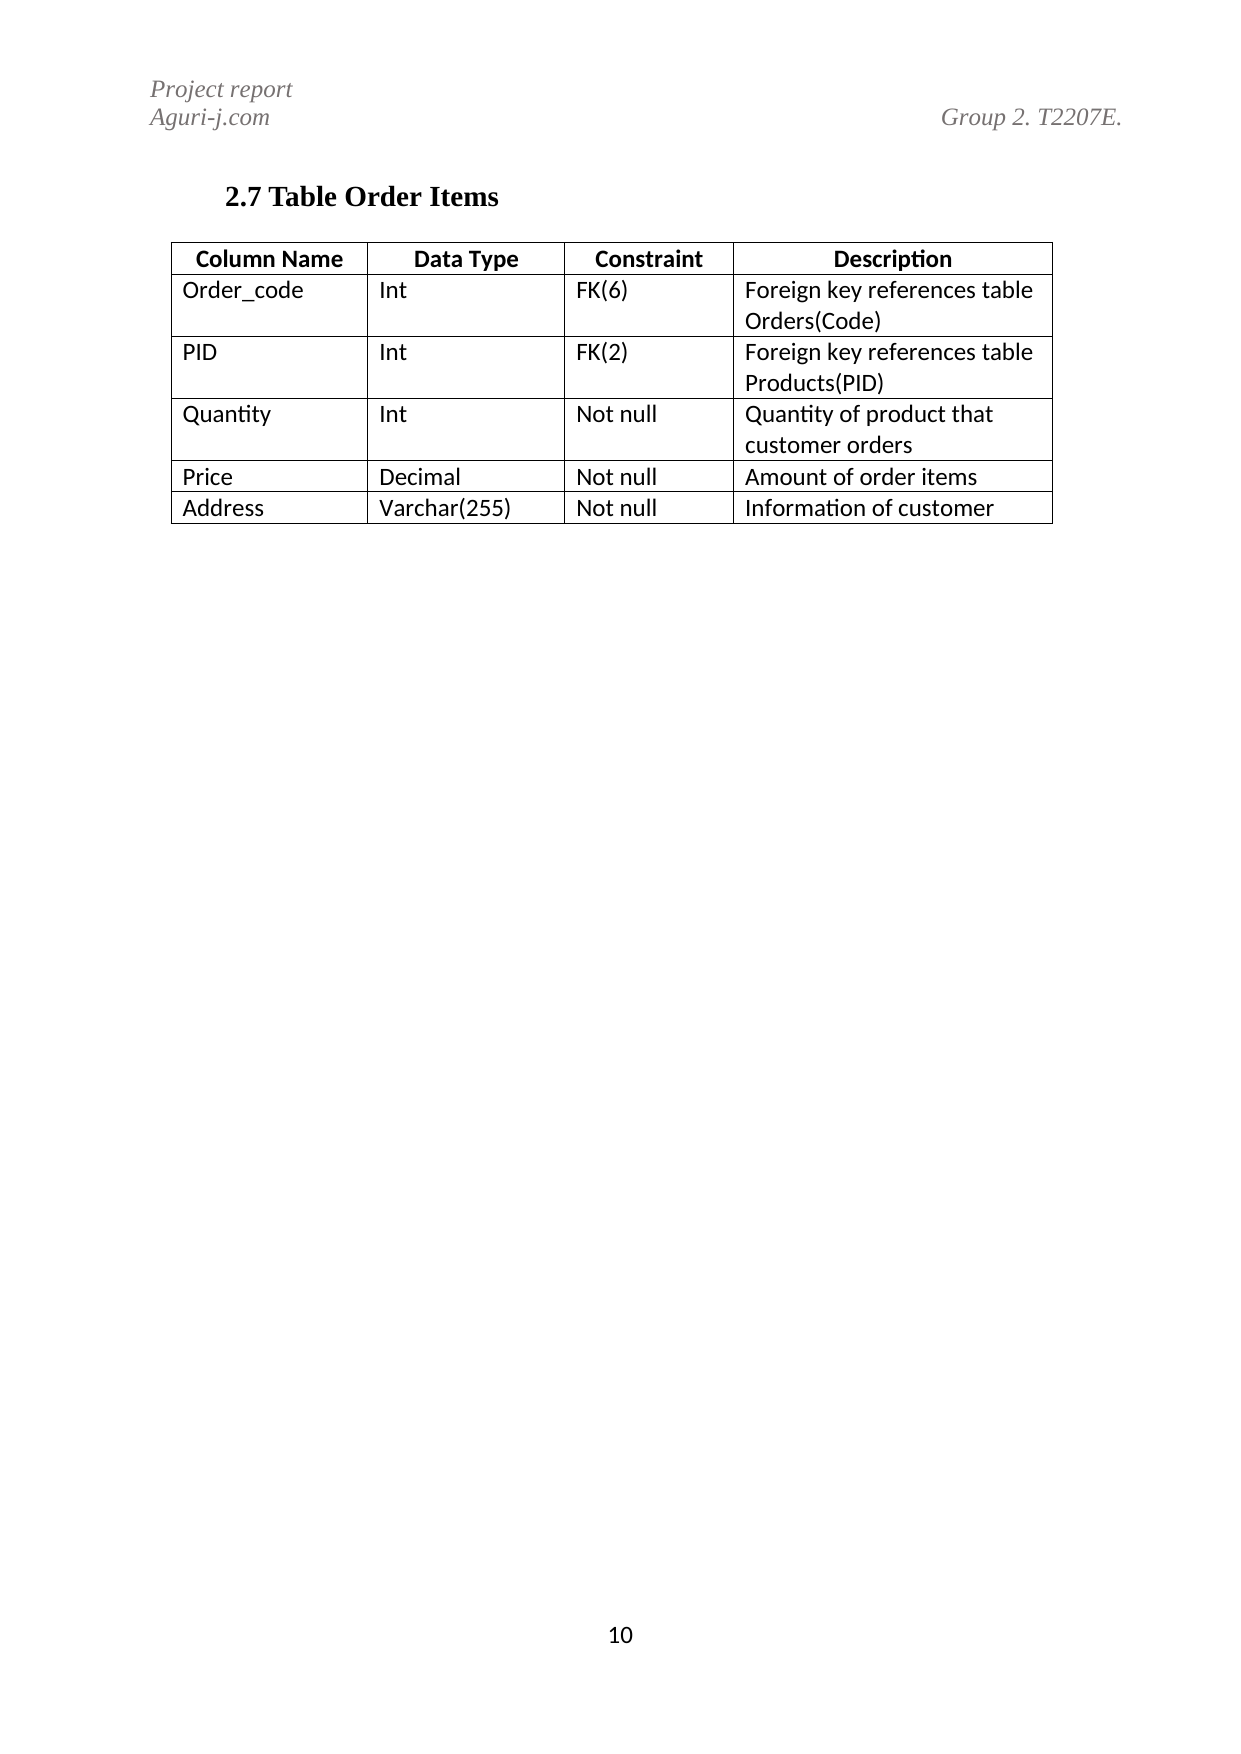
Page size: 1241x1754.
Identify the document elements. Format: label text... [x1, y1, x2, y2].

table_cell Int [368, 275, 564, 336]
table_cell Price [172, 461, 367, 491]
table_cell Decimal [368, 461, 564, 491]
table_cell Foreign key references table Orders(Code) [734, 275, 1052, 336]
subtitle 2.7 Table Order Items [150, 179, 1090, 213]
table_cell Address [172, 492, 367, 523]
table_cell FK(2) [565, 337, 733, 398]
table_cell Quantity of product that customer orders [734, 399, 1052, 460]
table_header Description [734, 243, 1052, 273]
table_cell Not null [565, 461, 733, 491]
table_cell Amount of order items [734, 461, 1052, 491]
table_header Data Type [368, 243, 564, 273]
table_cell FK(6) [565, 275, 733, 336]
table_cell Order_code [172, 275, 367, 336]
table_cell Information of customer [734, 492, 1052, 523]
table_cell Not null [565, 399, 733, 460]
table_header Constraint [565, 243, 733, 273]
table_cell Quantity [172, 399, 367, 460]
table_cell Not null [565, 492, 733, 523]
table_header Column Name [172, 243, 367, 273]
table_cell Int [368, 399, 564, 460]
table_cell Foreign key references table Products(PID) [734, 337, 1052, 398]
table_cell PID [172, 337, 367, 398]
table_cell Varchar(255) [368, 492, 564, 523]
table_cell Int [368, 337, 564, 398]
